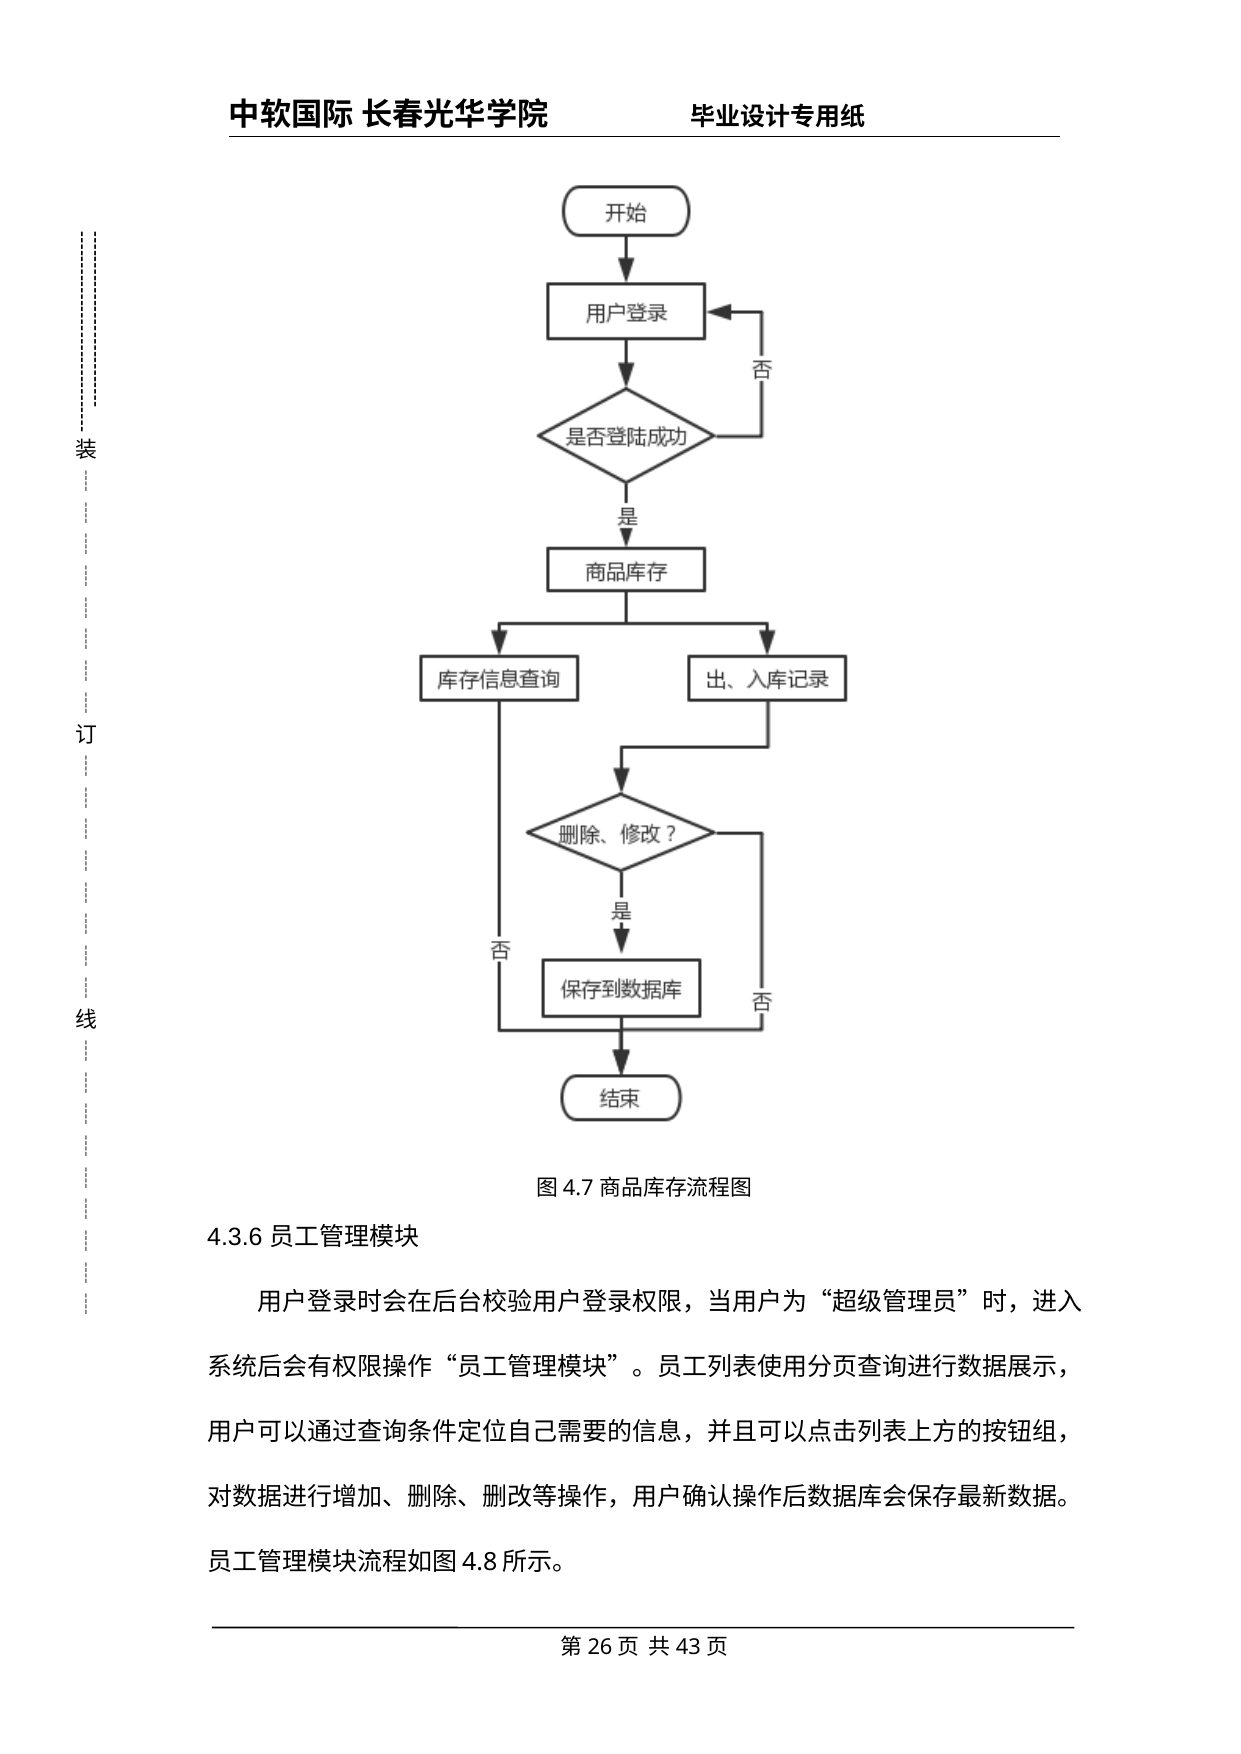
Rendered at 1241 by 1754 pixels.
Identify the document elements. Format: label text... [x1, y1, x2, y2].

text 员工管理模块流程如图4.8所示。 [207, 1527, 1082, 1592]
picture [346, 162, 943, 1149]
text 图4.7 商品库存流程图 [207, 1169, 1082, 1202]
subtitle 4.3.6 员工管理模块 [207, 1202, 1082, 1267]
text 用户登录时会在后台校验用户登录权限，当用户为“超级管理员”时，进入系统后会有权限操作“员工管理模块”。员工列表使用分页查询进行数据展示，用户可以通过查询条件定位自己需要的信息，并且可以点击列表上方的按钮组，对数据进行增加、删除、删改等操作，用户确认操作后数据库会保存最新数据。 [207, 1267, 1082, 1527]
